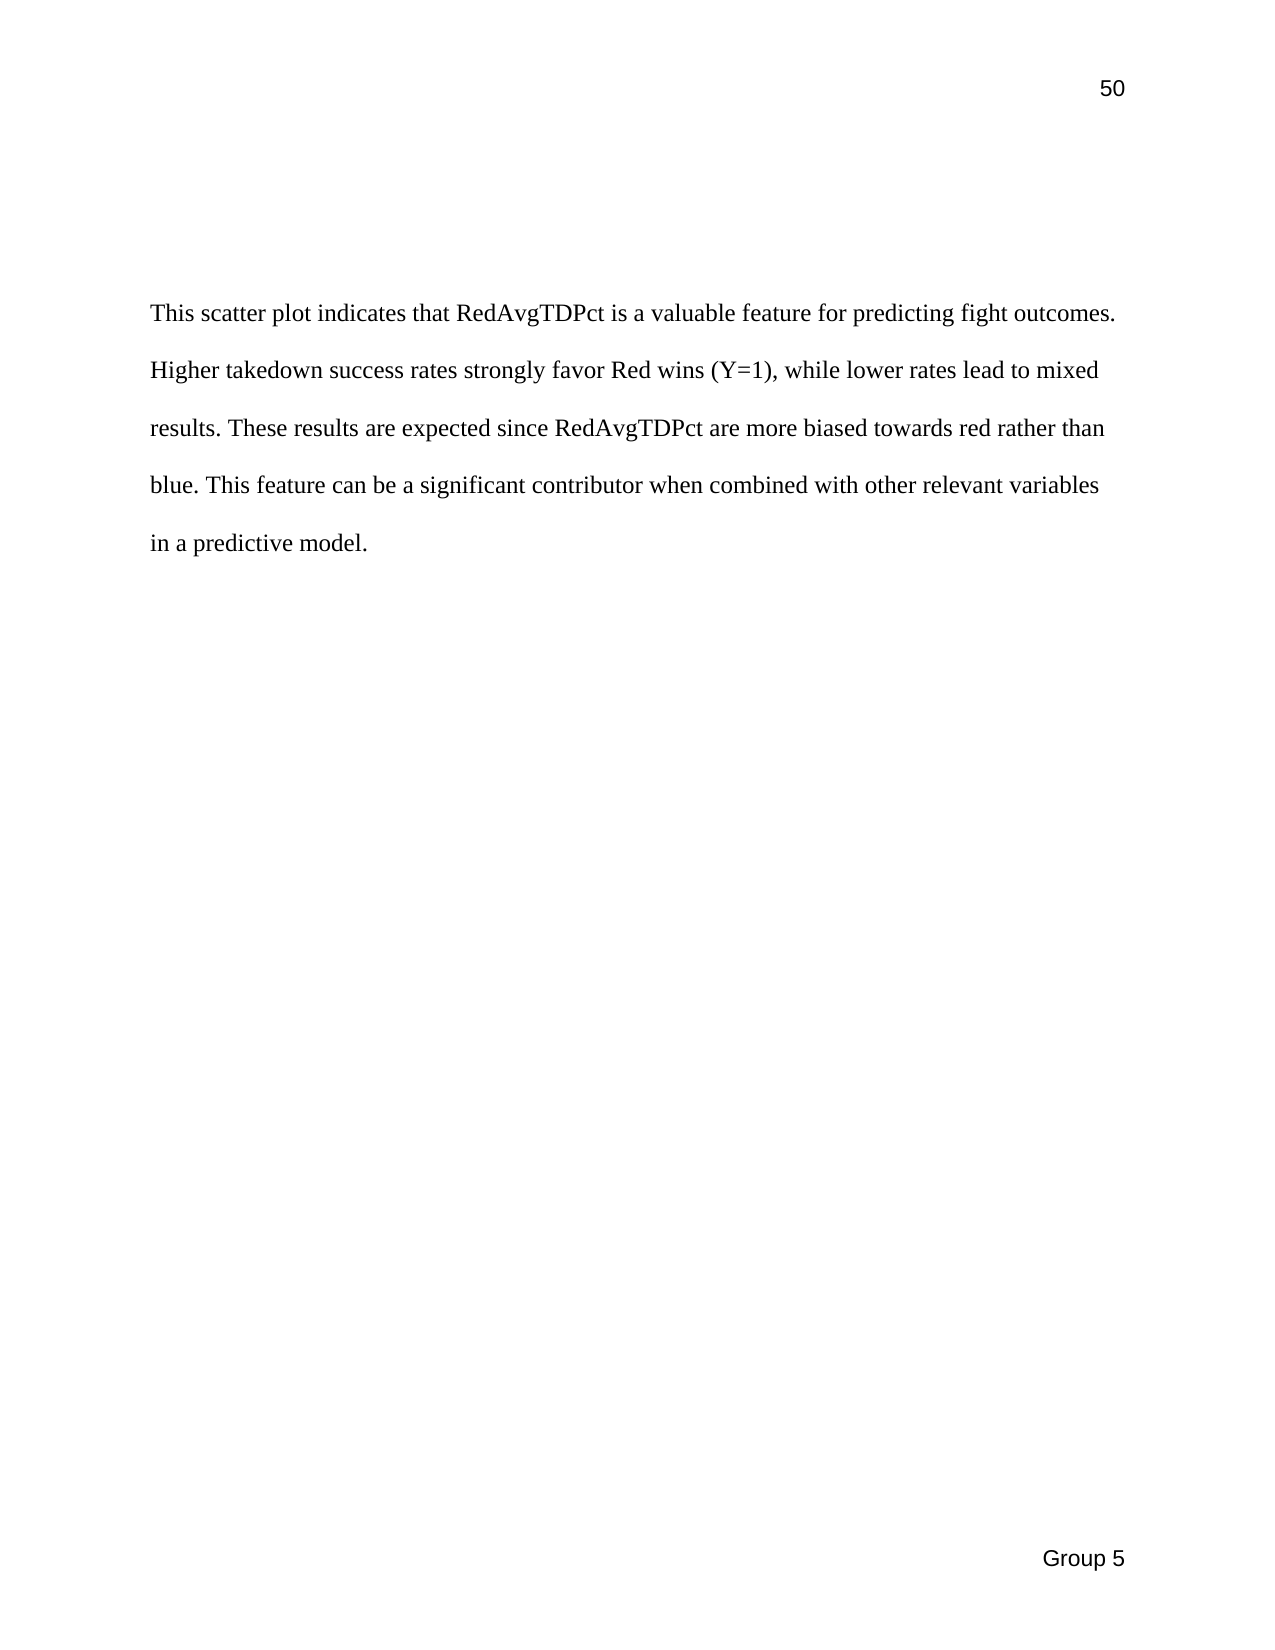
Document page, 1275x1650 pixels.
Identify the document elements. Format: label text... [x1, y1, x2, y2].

text This scatter plot indicates that RedAvgTDPct is a valuable feature for predicting fight outcomes. Higher takedown success rates strongly favor Red wins (Y=1), while lower rates lead to mixed results. These results are expected since RedAvgTDPct are more biased towards red rather than blue. This feature can be a significant contributor when combined with other relevant variables in a predictive model. [150, 298, 1125, 557]
